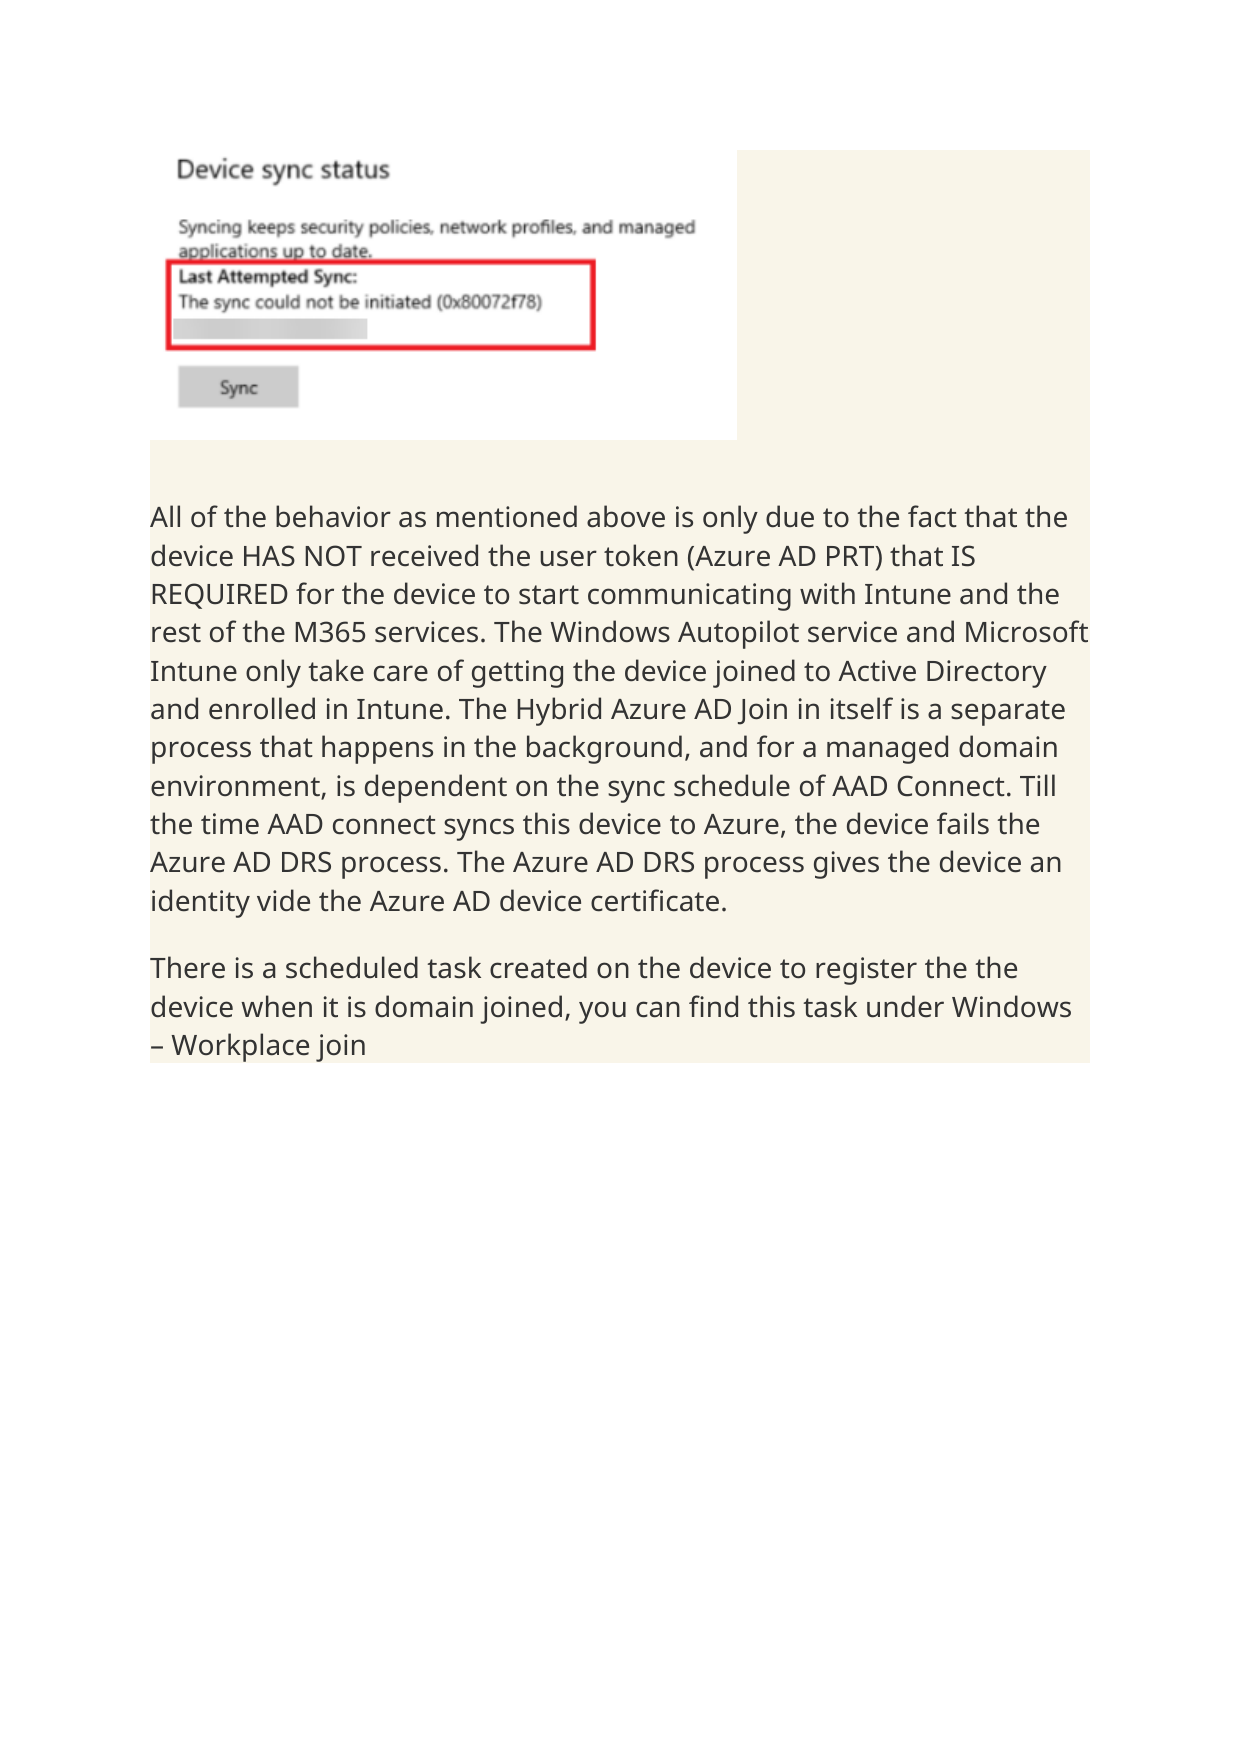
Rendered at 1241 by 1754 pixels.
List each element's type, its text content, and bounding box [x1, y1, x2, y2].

text All of the behavior as mentioned above is only due to the fact that the device HAS NOT received the user token (Azure AD PRT) that IS REQUIRED for the device to start communicating with Intune and the rest of the M365 services. The Windows Autopilot service and Microsoft Intune only take care of getting the device joined to Active Directory and enrolled in Intune. The Hybrid Azure AD Join in itself is a separate process that happens in the background, and for a managed domain environment, is dependent on the sync schedule of AAD Connect. Till the time AAD connect syncs this device to Azure, the device fails the Azure AD DRS process. The Azure AD DRS process gives the device an identity vide the Azure AD device certificate. [150, 498, 1090, 919]
text There is a scheduled task created on the device to register the the device when it is domain joined, you can find this task under Windows – Workplace join [150, 948, 1090, 1063]
picture [150, 149, 737, 440]
